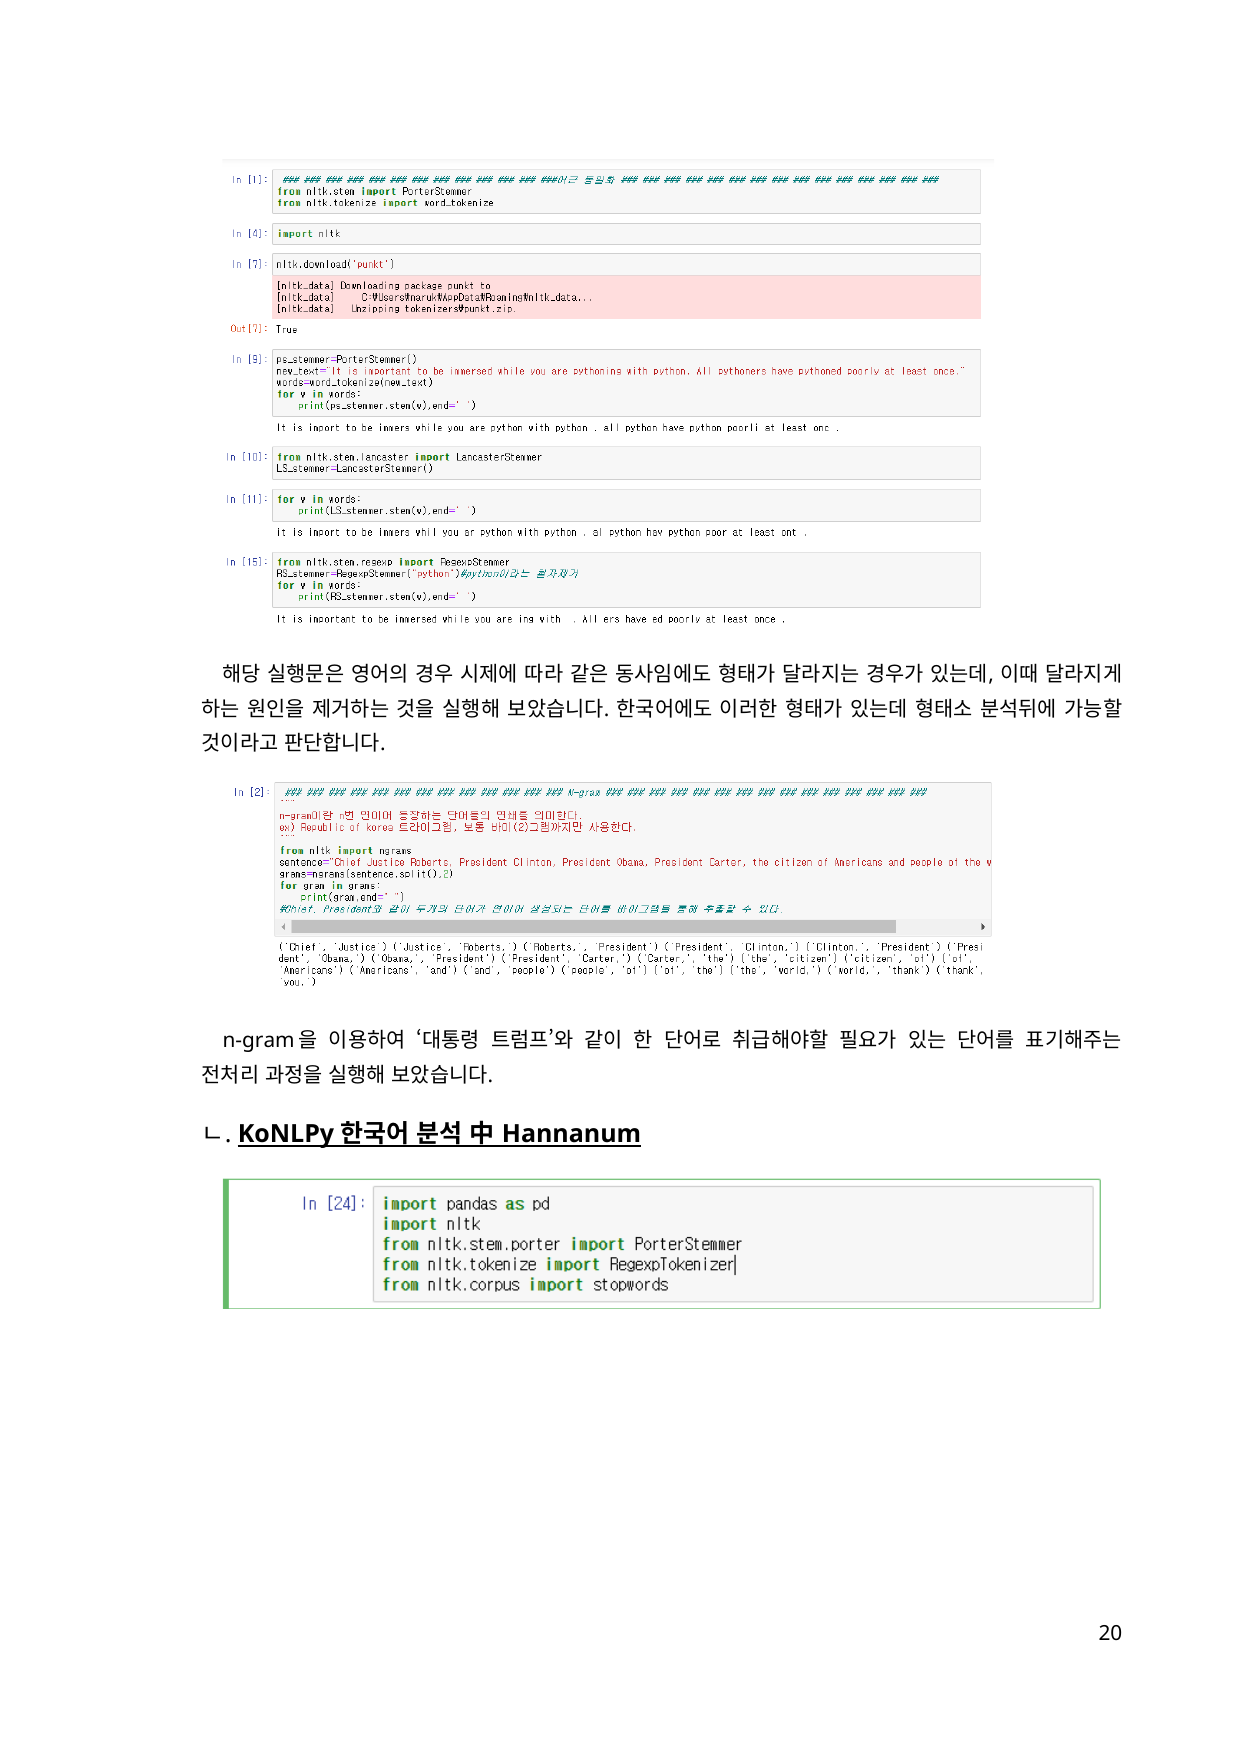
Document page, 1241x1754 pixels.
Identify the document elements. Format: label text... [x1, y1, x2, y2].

picture [222, 1168, 1102, 1309]
picture [222, 159, 995, 633]
text 해당 실행문은 영어의 경우 시제에 따라 같은 동사임에도 형태가 달라지는 경우가 있는데, 이때 달라지게 하는 원인을 제거하는 것을 실행해 보았습니다. 한국어에도 이러한 형태가 있는데 형태소 분석뒤에 가능할 것이라고 판단합니다. [201, 657, 1122, 757]
picture [222, 782, 1004, 999]
text ㄴ. KoNLPy 한국어 분석 中 Hannanum [118, 1114, 1122, 1150]
text n-gram을 이용하여 ‘대통령 트럼프’와 같이 한 단어로 취급해야할 필요가 있는 단어를 표기해주는 전처리 과정을 실행해 보았습니다. [201, 1023, 1122, 1088]
